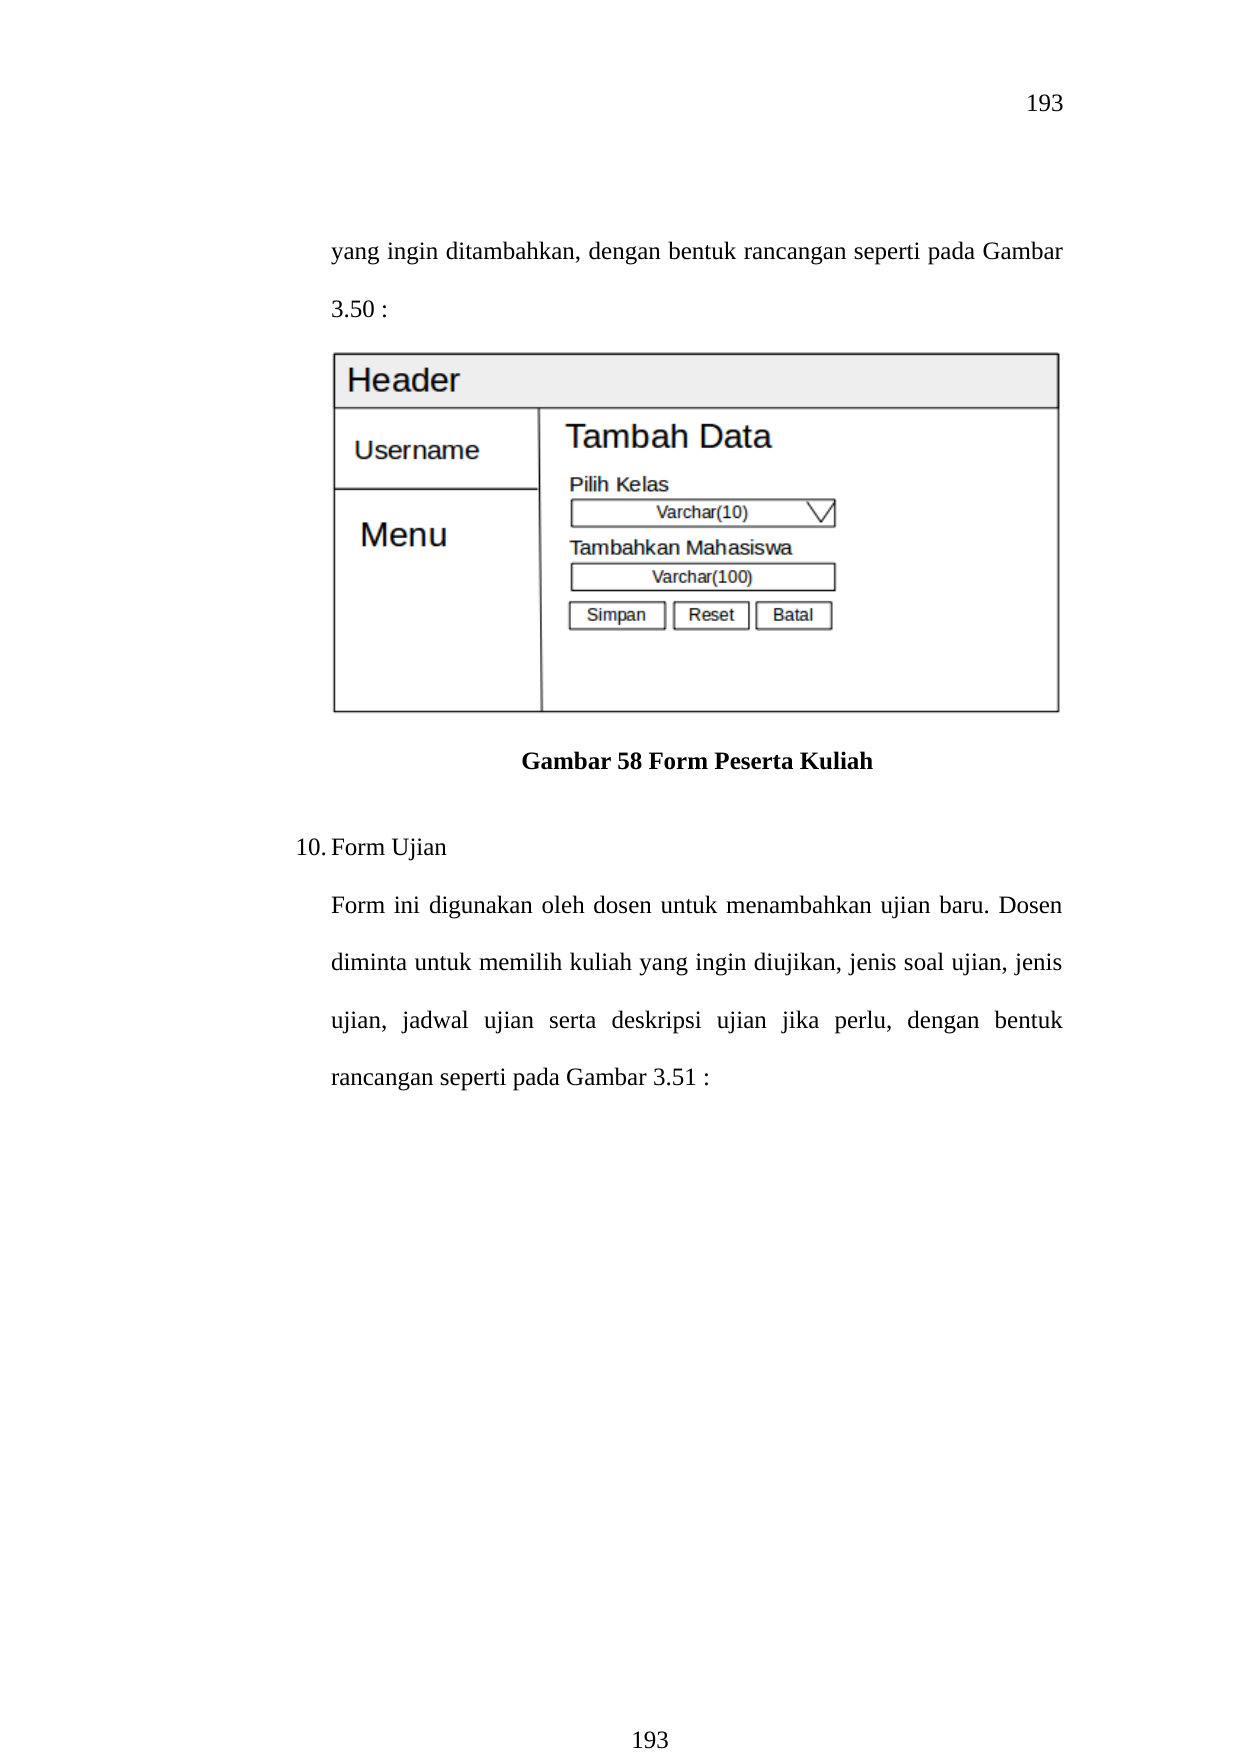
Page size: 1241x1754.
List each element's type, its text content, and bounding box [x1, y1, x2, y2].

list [331, 236, 1063, 322]
list Form ini digunakan oleh dosen untuk menambahkan ujian baru. Dosen diminta untuk memilih kuliah yang ingin diujikan, jenis soal ujian, jenis ujian, jadwal ujian serta deskripsi ujian jika perlu, dengan bentuk rancangan seperti pada Gambar 3.51 : [331, 890, 1063, 1091]
picture [331, 351, 1064, 718]
list Form Ujian [295, 832, 1063, 861]
